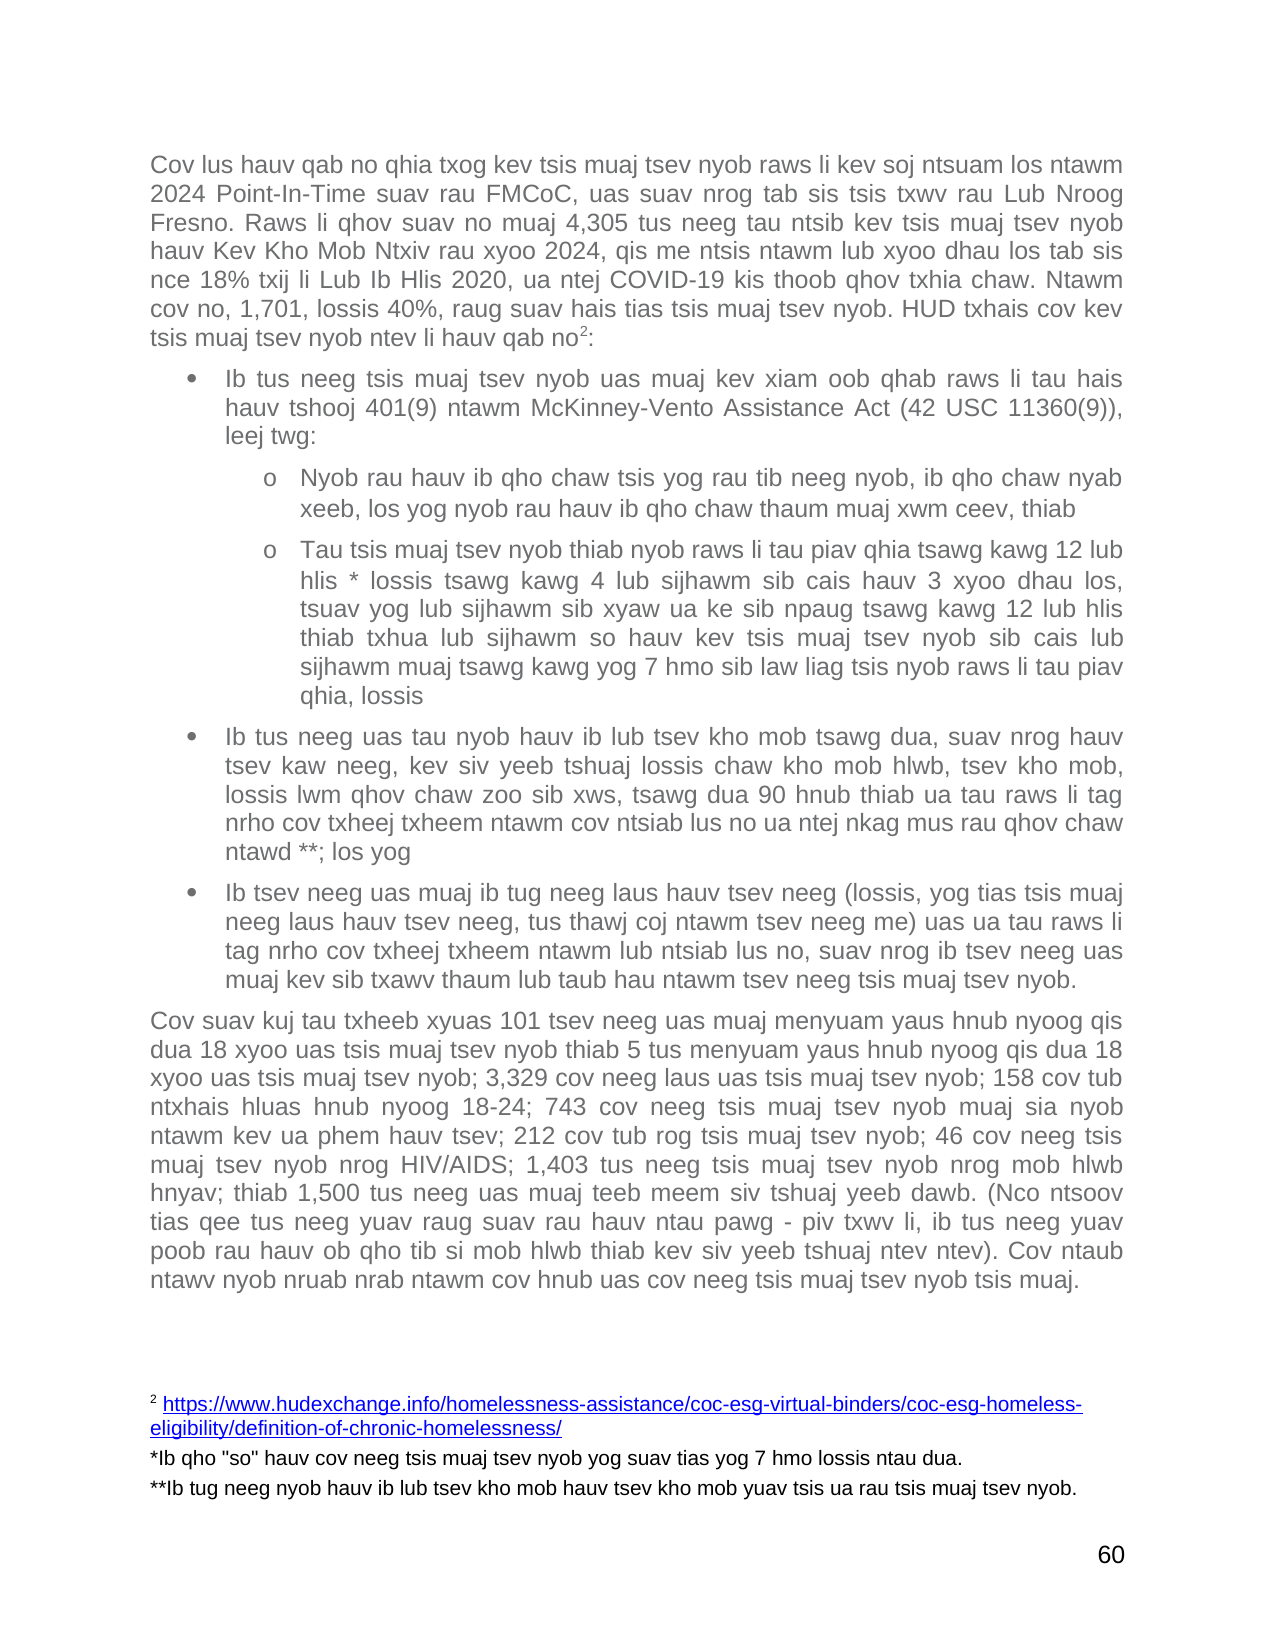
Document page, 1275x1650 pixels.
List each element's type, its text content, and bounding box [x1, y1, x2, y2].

list Tau tsis muaj tsev nyob thiab nyob raws li tau piav qhia tsawg kawg 12 lub hlis * lossis tsawg kawg 4 lub sijhawm sib cais hauv 3 xyoo dhau los, tsuav yog lub sijhawm sib xyaw ua ke sib npaug tsawg kawg 12 lub hlis thiab txhua lub sijhawm so hauv kev tsis muaj tsev nyob sib cais lub sijhawm muaj tsawg kawg yog 7 hmo sib law liag tsis nyob raws li tau piav qhia, lossis [262, 535, 1125, 709]
text Cov lus hauv qab no qhia txog kev tsis muaj tsev nyob raws li kev soj ntsuam los ntawm 2024 Point-In-Time suav rau FMCoC, uas suav nrog tab sis tsis txwv rau Lub Nroog Fresno. Raws li qhov suav no muaj 4,305 tus neeg tau ntsib kev tsis muaj tsev nyob hauv Kev Kho Mob Ntxiv rau xyoo 2024, qis me ntsis ntawm lub xyoo dhau los tab sis nce 18% txij li Lub Ib Hlis 2020, ua ntej COVID-19 kis thoob qhov txhia chaw. Ntawm cov no, 1,701, lossis 40%, raug suav hais tias tsis muaj tsev nyob. HUD txhais cov kev tsis muaj tsev nyob ntev li hauv qab no: [150, 150, 1125, 351]
text Cov suav kuj tau txheeb xyuas 101 tsev neeg uas muaj menyuam yaus hnub nyoog qis dua 18 xyoo uas tsis muaj tsev nyob thiab 5 tus menyuam yaus hnub nyoog qis dua 18 xyoo uas tsis muaj tsev nyob; 3,329 cov neeg laus uas tsis muaj tsev nyob; 158 cov tub ntxhais hluas hnub nyoog 18-24; 743 cov neeg tsis muaj tsev nyob muaj sia nyob ntawm kev ua phem hauv tsev; 212 cov tub rog tsis muaj tsev nyob; 46 cov neeg tsis muaj tsev nyob nrog HIV/AIDS; 1,403 tus neeg tsis muaj tsev nyob nrog mob hlwb hnyav; thiab 1,500 tus neeg uas muaj teeb meem siv tshuaj yeeb dawb. (Nco ntsoov tias qee tus neeg yuav raug suav rau hauv ntau pawg - piv txwv li, ib tus neeg yuav poob rau hauv ob qho tib si mob hlwb thiab kev siv yeeb tshuaj ntev ntev). Cov ntaub ntawv nyob nruab nrab ntawm cov hnub uas cov neeg tsis muaj tsev nyob tsis muaj. [150, 1006, 1125, 1293]
list Nyob rau hauv ib qho chaw tsis yog rau tib neeg nyob, ib qho chaw nyab xeeb, los yog nyob rau hauv ib qho chaw thaum muaj xwm ceev, thiab [262, 463, 1125, 522]
list Ib tus neeg tsis muaj tsev nyob uas muaj kev xiam oob qhab raws li tau hais hauv tshooj 401(9) ntawm McKinney-Vento Assistance Act (42 USC 11360(9)), leej twg: [187, 364, 1125, 450]
list Ib tsev neeg uas muaj ib tug neeg laus hauv tsev neeg (lossis, yog tias tsis muaj neeg laus hauv tsev neeg, tus thawj coj ntawm tsev neeg me) uas ua tau raws li tag nrho cov txheej txheem ntawm lub ntsiab lus no, suav nrog ib tsev neeg uas muaj kev sib txawv thaum lub taub hau ntawm tsev neeg tsis muaj tsev nyob. [187, 878, 1125, 993]
list Ib tus neeg uas tau nyob hauv ib lub tsev kho mob tsawg dua, suav nrog hauv tsev kaw neeg, kev siv yeeb tshuaj lossis chaw kho mob hlwb, tsev kho mob, lossis lwm qhov chaw zoo sib xws, tsawg dua 90 hnub thiab ua tau raws li tag nrho cov txheej txheem ntawm cov ntsiab lus no ua ntej nkag mus rau qhov chaw ntawd **; los yog [187, 722, 1125, 866]
